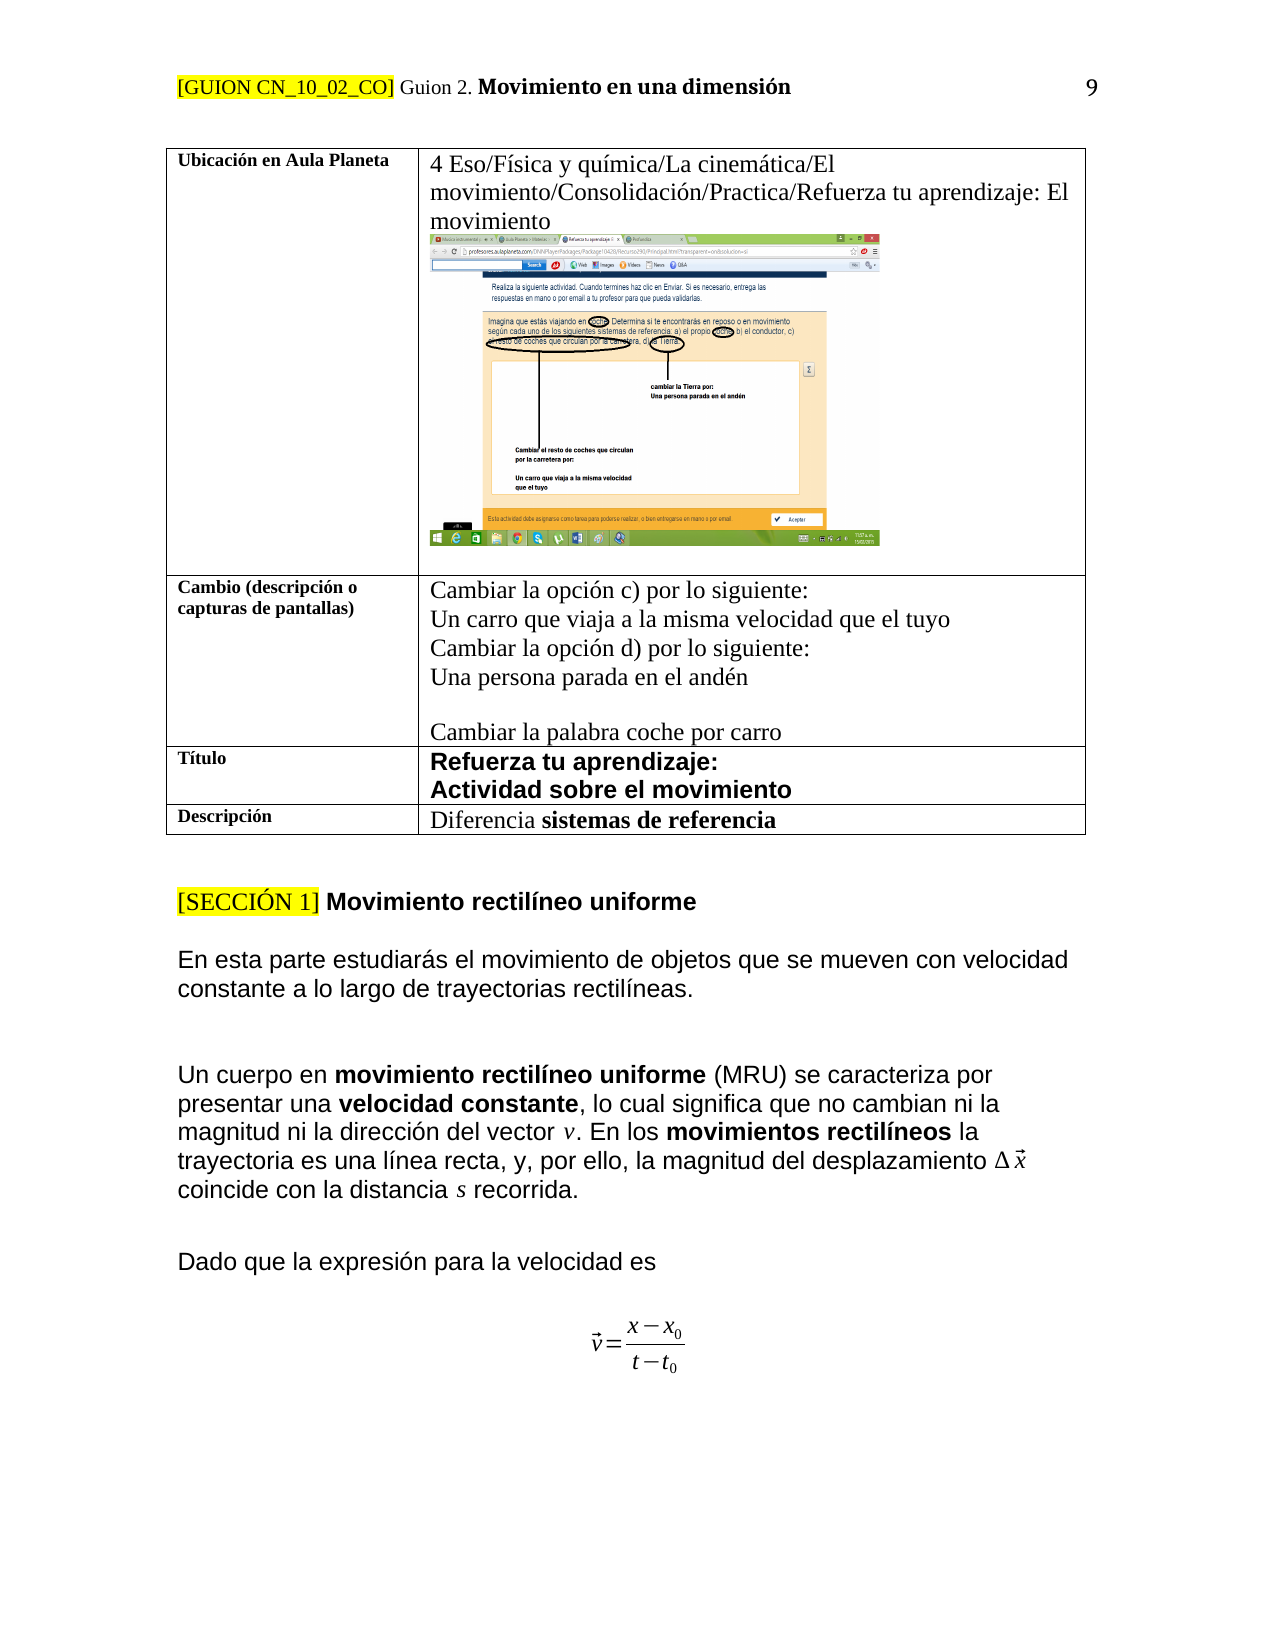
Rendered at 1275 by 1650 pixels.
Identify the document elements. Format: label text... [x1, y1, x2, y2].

text Un cuerpo en movimiento rectilíneo uniforme (MRU) se caracteriza por presentar una velocidad constante, lo cual significa que no cambian ni la magnitud ni la dirección del vector . En los movimientos rectilíneos la trayectoria es una línea recta, y, por ello, la magnitud del desplazamiento coincide con la distancia recorrida. [177, 1060, 1098, 1203]
text [SECCIÓN 1] Movimiento rectilíneo uniforme [319, 887, 1098, 916]
table_cell Cambio (descripción o capturas de pantallas) [167, 576, 418, 746]
table_cell Título [167, 747, 418, 804]
text Dado que la expresión para la velocidad es [177, 1239, 1098, 1275]
text En esta parte estudiarás el movimiento de objetos que se mueven con velocidad constante a lo largo de trayectorias rectilíneas. [177, 945, 1098, 1002]
table_cell Diferencia sistemas de referencia [419, 805, 1085, 834]
table_cell 4 Eso/Física y química/La cinemática/El movimiento/Consolidación/Practica/Refuerza tu aprendizaje: El movimiento [419, 149, 1085, 574]
table_cell Refuerza tu aprendizaje: Actividad sobre el movimiento [419, 747, 1085, 804]
table_cell Cambiar la opción c) por lo siguiente: Un carro que viaja a la misma velocidad que el tuyo Cambiar la opción d) por lo siguiente: Una persona parada en el andén Cambiar la palabra coche por carro [419, 576, 1085, 746]
table_cell Descripción [167, 805, 418, 834]
picture [429, 234, 880, 546]
table_cell Ubicación en Aula Planeta [167, 149, 418, 574]
